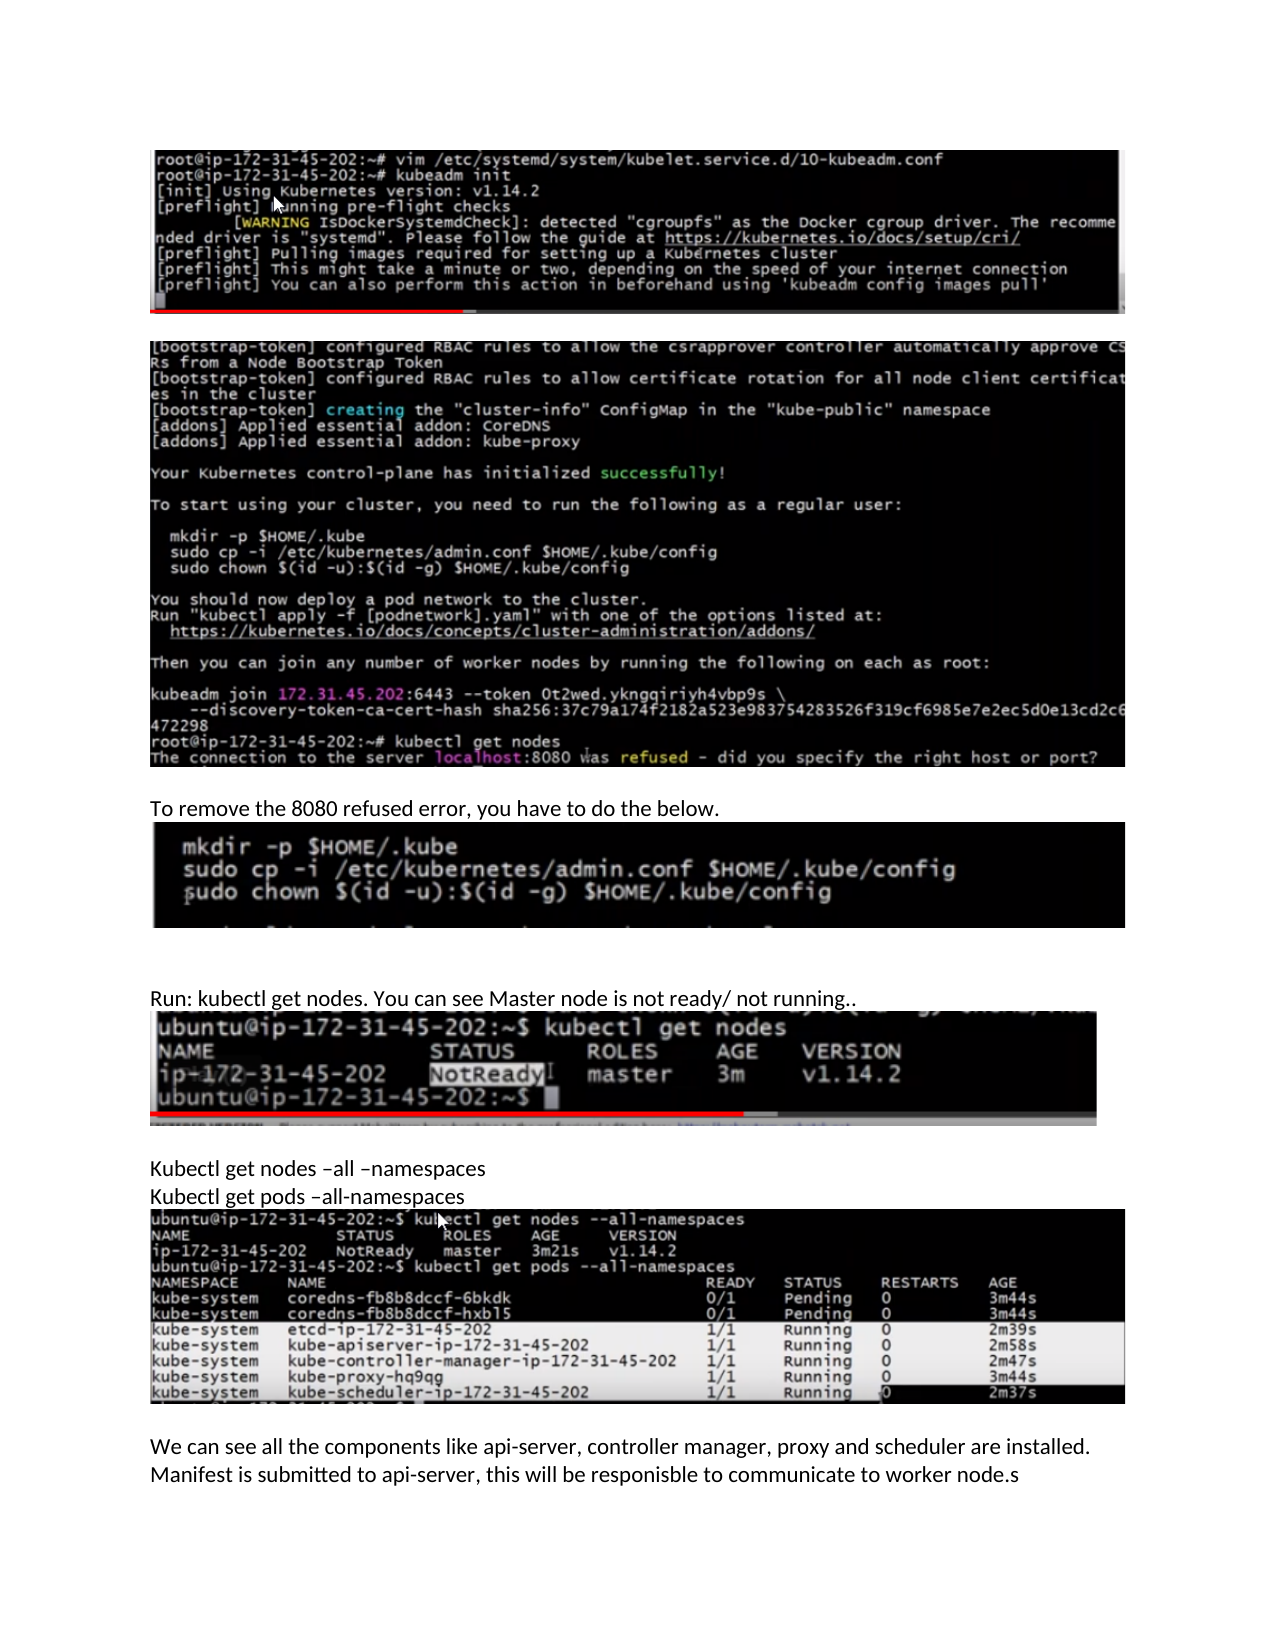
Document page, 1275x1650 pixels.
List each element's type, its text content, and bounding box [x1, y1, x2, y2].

picture [150, 822, 1125, 928]
text Manifest is submitted to api-server, this will be responisble to communicate to worker node.s [150, 1460, 1125, 1488]
text We can see all the components like api-server, controller manager, proxy and scheduler are installed. [150, 1432, 1125, 1460]
text Kubectl get nodes –all –namespaces [150, 1154, 1125, 1182]
picture [150, 1011, 1097, 1126]
picture [150, 341, 1125, 767]
text Kubectl get pods –all-namespaces [150, 1182, 1125, 1209]
text Run: kubectl get nodes. You can see Master node is not ready/ not running.. [150, 984, 1125, 1012]
picture [150, 150, 1125, 314]
text To remove the 8080 refused error, you have to do the below. [150, 794, 1125, 822]
picture [150, 1209, 1125, 1404]
